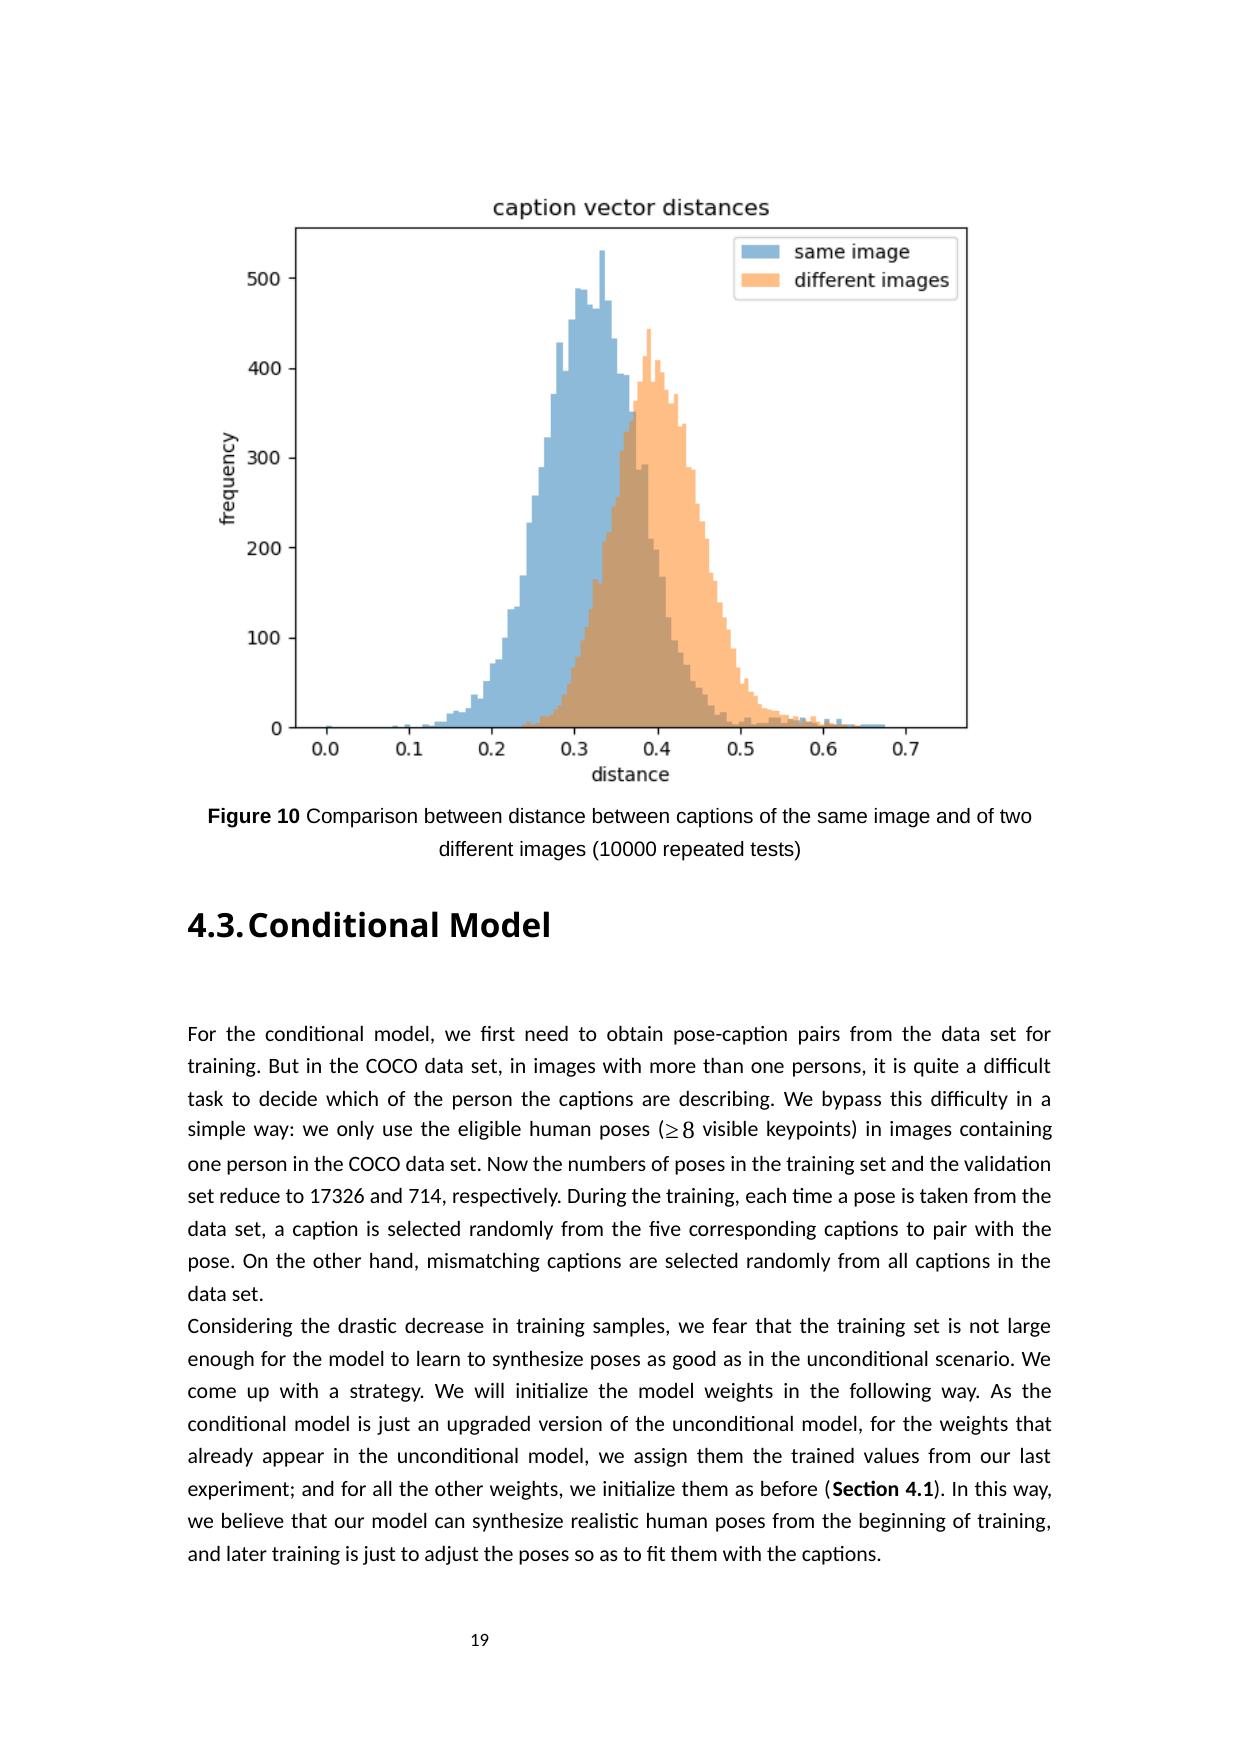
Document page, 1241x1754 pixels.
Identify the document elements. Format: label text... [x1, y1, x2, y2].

subtitle Conditional Model [187, 892, 1053, 957]
text Considering the drastic decrease in training samples, we fear that the training set is not large enough for the model to learn to synthesize poses as good as in the unconditional scenario. We come up with a strategy. We will initialize the model weights in the following way. As the conditional model is just an upgraded version of the unconditional model, for the weights that already appear in the unconditional model, we assign them the trained values from our last experiment; and for all the other weights, we initialize them as before (Section 4.1). In this way, we believe that our model can synthesize realistic human poses from the beginning of training, and later training is just to adjust the poses so as to fit them with the captions. [187, 1309, 1053, 1569]
text For the conditional model, we first need to obtain pose-caption pairs from the data set for training. But in the COCO data set, in images with more than one persons, it is quite a difficult task to decide which of the person the captions are describing. We bypass this difficulty in a simple way: we only use the eligible human poses ( visible keypoints) in images containing one person in the COCO data set. Now the numbers of poses in the training set and the validation set reduce to 17326 and 714, respectively. During the training, each time a pose is taken from the data set, a caption is selected randomly from the five corresponding captions to pair with the pose. On the other hand, mismatching captions are selected randomly from all captions in the data set. [187, 1017, 1053, 1309]
picture [187, 150, 1053, 799]
text Figure 10 Comparison between distance between captions of the same image and of two different images (10000 repeated tests) [187, 800, 1053, 865]
